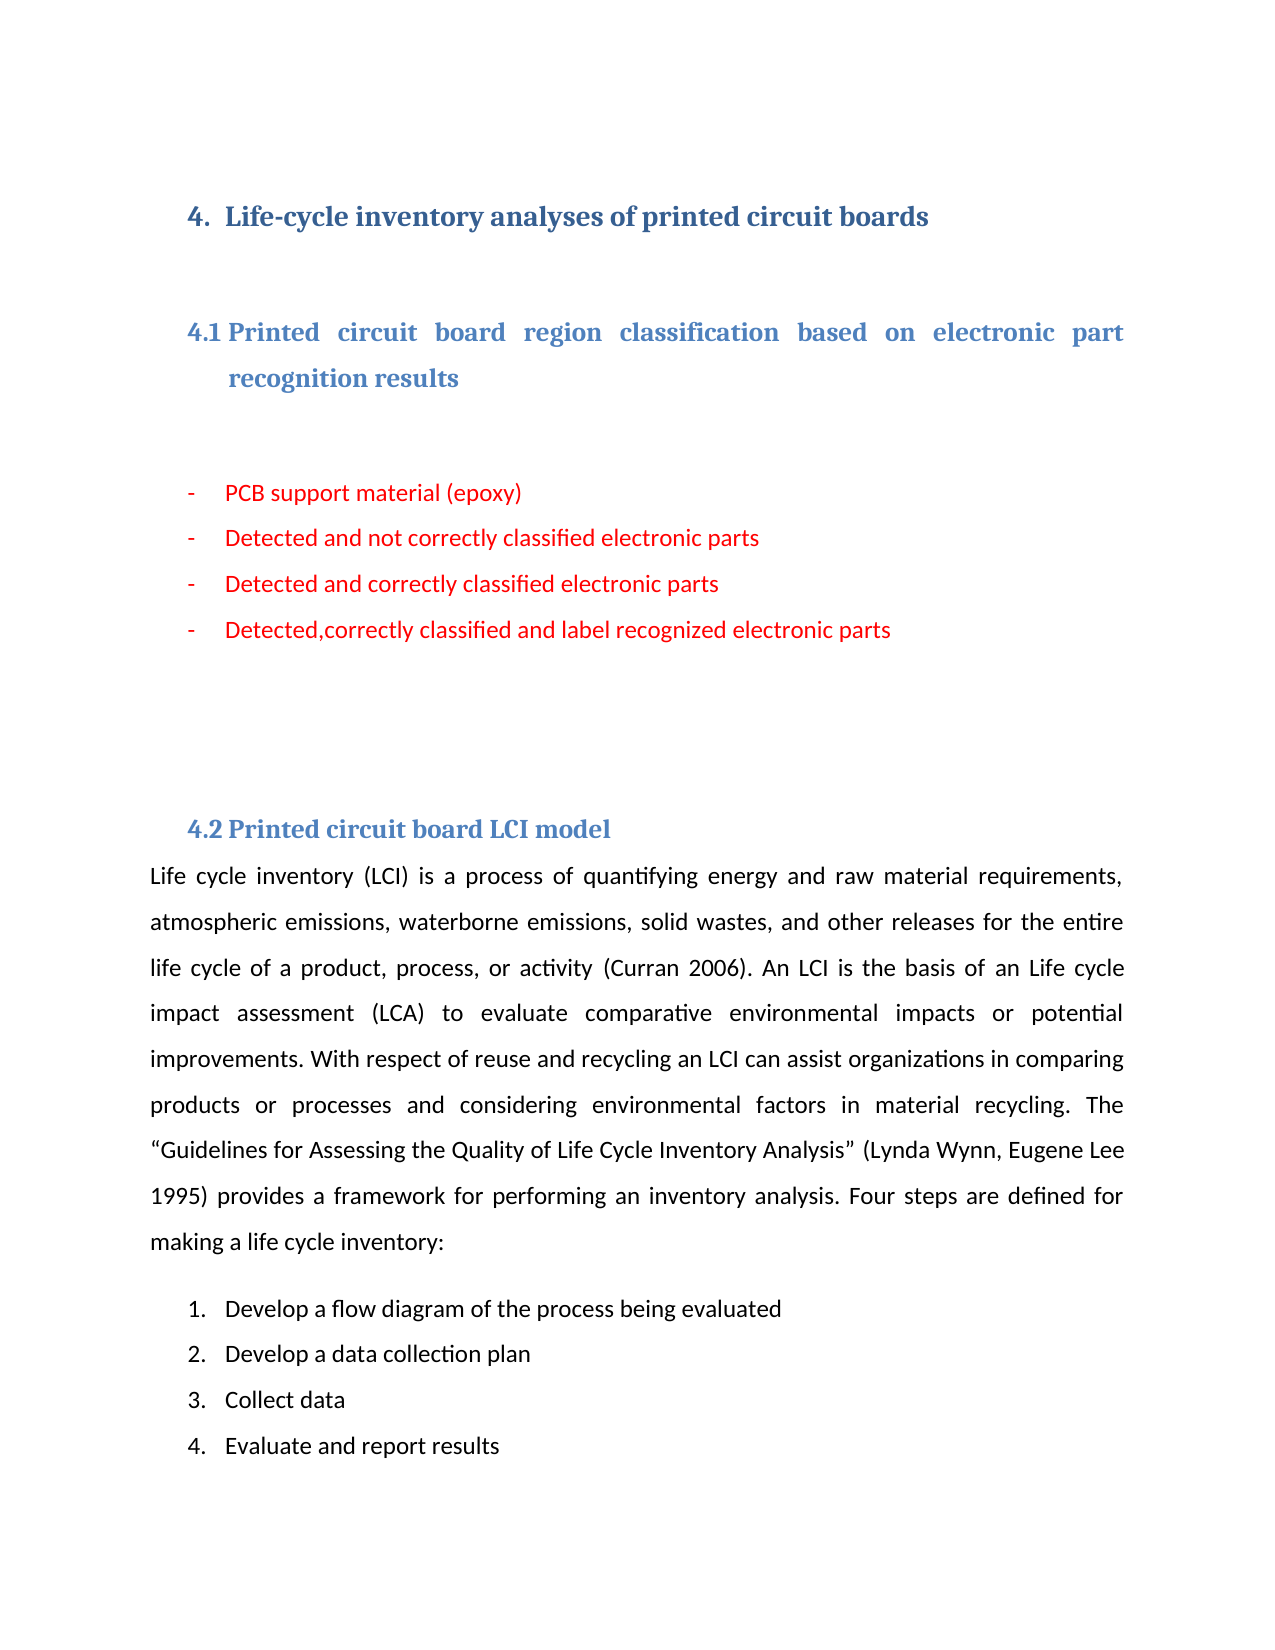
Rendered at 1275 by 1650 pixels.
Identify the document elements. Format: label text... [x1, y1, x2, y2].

list Develop a flow diagram of the process being evaluated [187, 1293, 1125, 1323]
list Develop a data collection plan [187, 1338, 1125, 1369]
subtitle Life-cycle inventory analyses of printed circuit boards [187, 200, 1125, 233]
subtitle Printed circuit board region classification based on electronic part recognition results [187, 317, 1125, 395]
text Life cycle inventory (LCI) is a process of quantifying energy and raw material requirements, atmospheric emissions, waterborne emissions, solid wastes, and other releases for the entire life cycle of a product, process, or activity . An LCI is the basis of an Life cycle impact assessment (LCA) to evaluate comparative environmental impacts or potential improvements. With respect of reuse and recycling an LCI can assist organizations in comparing products or processes and considering environmental factors in material recycling. The “Guidelines for Assessing the Quality of Life Cycle Inventory Analysis” provides a framework for performing an inventory analysis. Four steps are defined for making a life cycle inventory: [150, 860, 1125, 1257]
list Detected and correctly classified electronic parts [187, 568, 1125, 599]
list PCB support material (epoxy) [187, 477, 1125, 507]
list Evaluate and report results [187, 1430, 1125, 1460]
subtitle Printed circuit board LCI model [187, 814, 1125, 845]
list Collect data [187, 1384, 1125, 1415]
list Detected and not correctly classified electronic parts [187, 522, 1125, 553]
list Detected,correctly classified and label recognized electronic parts [187, 614, 1125, 644]
